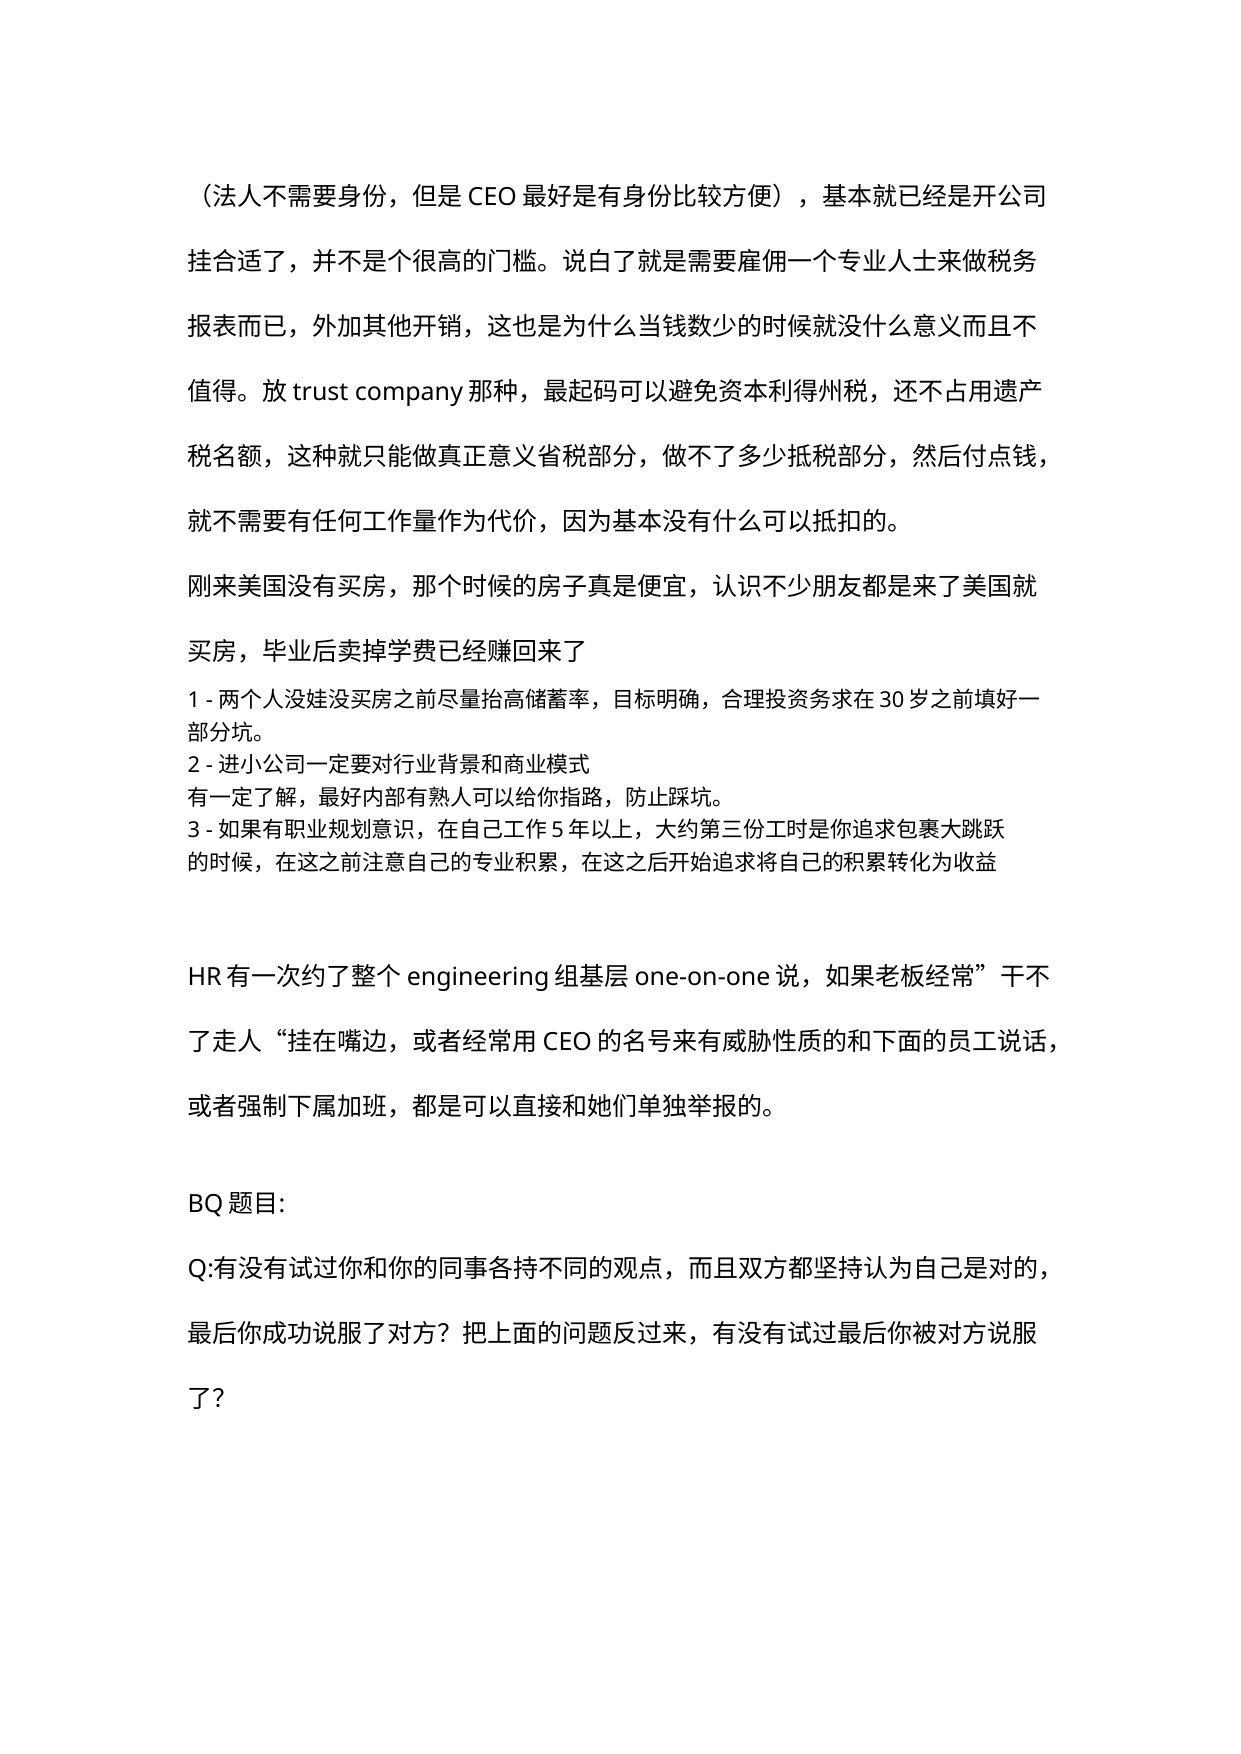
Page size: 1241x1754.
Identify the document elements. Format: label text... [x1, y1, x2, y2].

text HR有一次约了整个engineering组基层one-on-one说，如果老板经常”干不了走人“挂在嘴边，或者经常用CEO的名号来有威胁性质的和下面的员工说话，或者强制下属加班，都是可以直接和她们单独举报的。 [187, 942, 1053, 1137]
text 的时候，在这之前注意自己的专业积累，在这之后开始追求将自己的积累转化为收益 [187, 844, 1053, 877]
text 1 - 两个人没娃没买房之前尽量抬高储蓄率，目标明确，合理投资务求在30岁之前填好一部分坑。 [187, 682, 1053, 747]
text 3 - 如果有职业规划意识，在自己工作5年以上，大约第三份工时是你追求包裹大跳跃 [187, 812, 1053, 844]
text 2 - 进小公司一定要对行业背景和商业模式 [187, 747, 1053, 779]
text Q:有没有试过你和你的同事各持不同的观点，而且双方都坚持认为自己是对的，最后你成功说服了对方？把上面的问题反过来，有没有试过最后你被对方说服了？ [187, 1234, 1053, 1429]
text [187, 162, 1053, 552]
text 刚来美国没有买房，那个时候的房子真是便宜，认识不少朋友都是来了美国就买房，毕业后卖掉学费已经赚回来了 [187, 552, 1053, 682]
text 有一定了解，最好内部有熟人可以给你指路，防止踩坑。 [187, 779, 1053, 812]
text BQ题目: [187, 1169, 1053, 1234]
